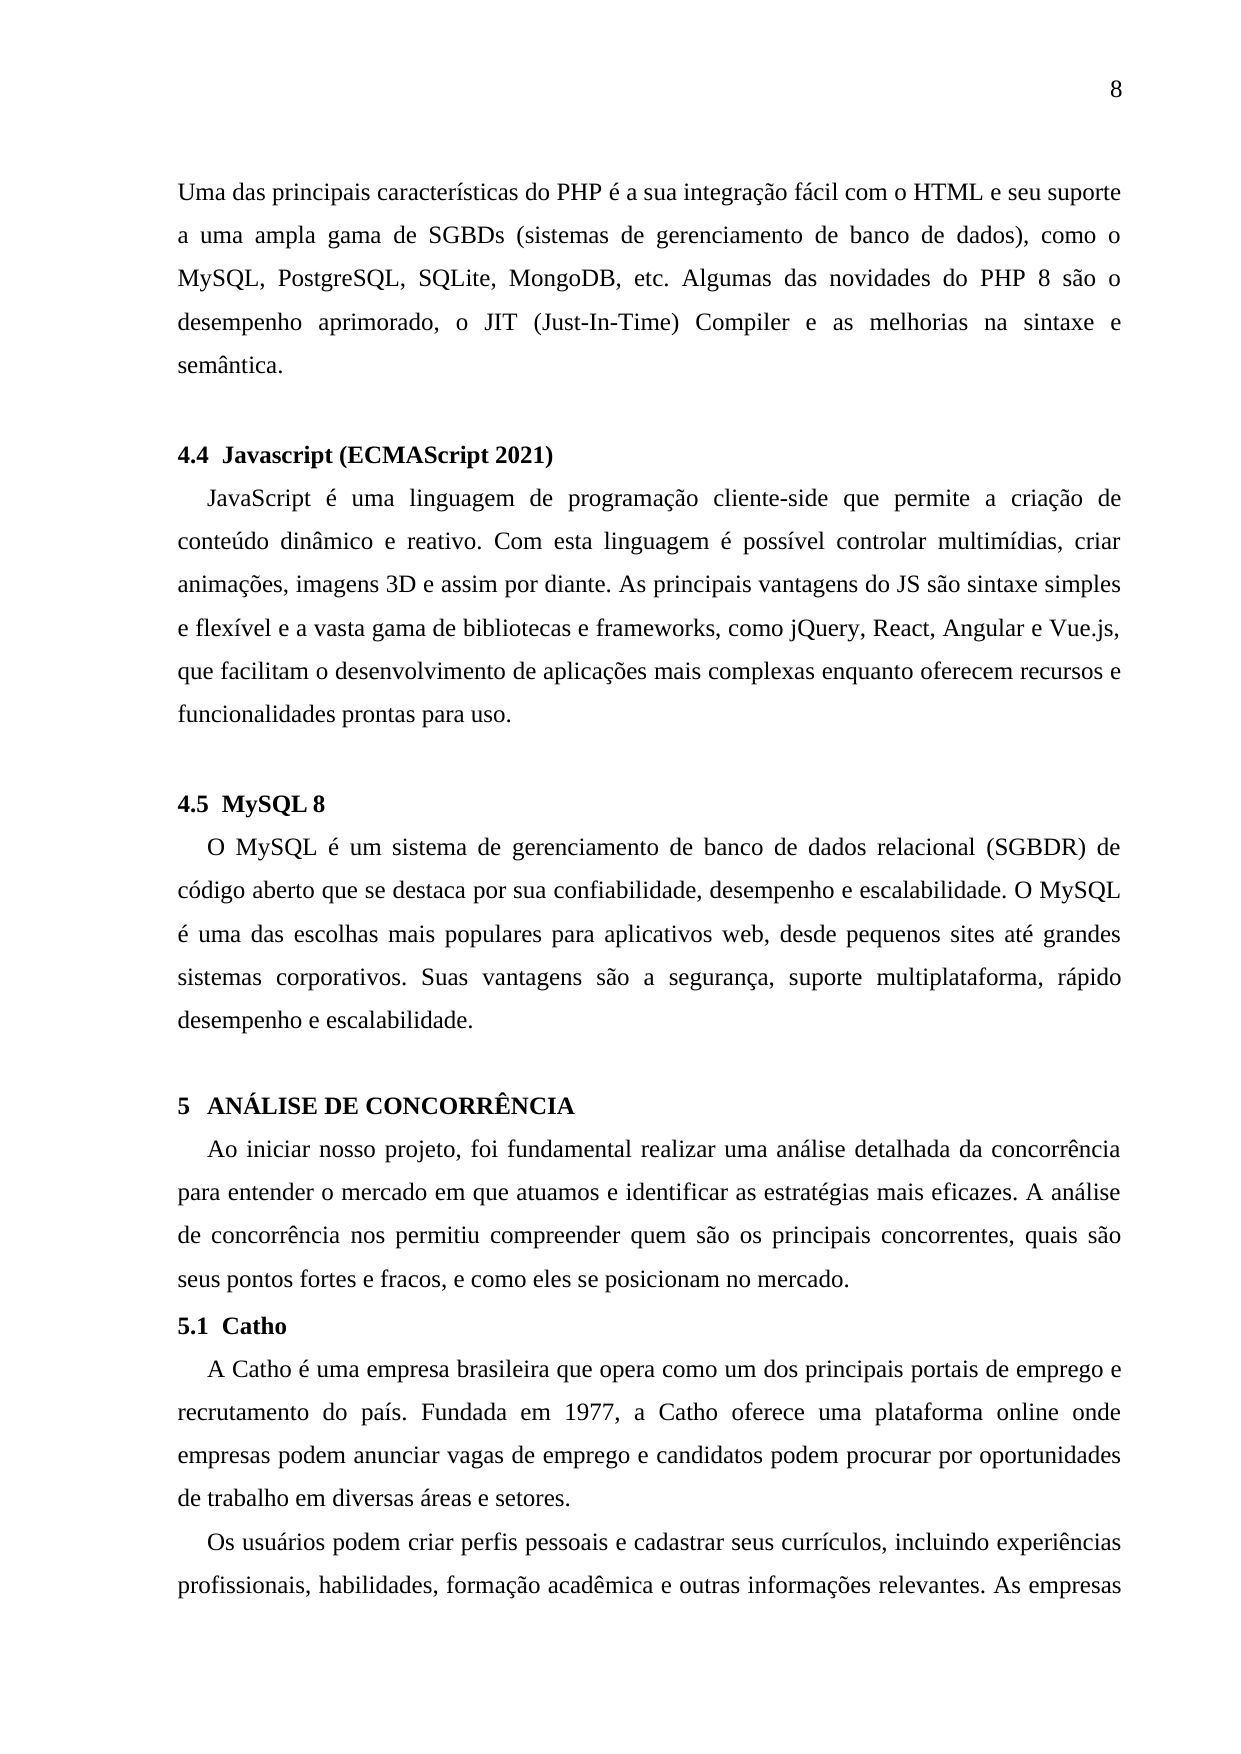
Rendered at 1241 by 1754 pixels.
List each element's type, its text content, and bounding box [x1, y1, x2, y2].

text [177, 177, 1122, 378]
text Ao iniciar nosso projeto, foi fundamental realizar uma análise detalhada da concorrência para entender o mercado em que atuamos e identificar as estratégias mais eficazes. A análise de concorrência nos permitiu compreender quem são os principais concorrentes, quais são seus pontos fortes e fracos, e como eles se posicionam no mercado. [177, 1134, 1122, 1292]
subtitle MySQL 8 [177, 789, 1122, 818]
subtitle Javascript (ECMAScript 2021) [177, 440, 1122, 469]
subtitle ANÁLISE DE CONCORRÊNCIA [177, 1091, 1122, 1120]
text A Catho é uma empresa brasileira que opera como um dos principais portais de emprego e recrutamento do país. Fundada em 1977, a Catho oferece uma plataforma online onde empresas podem anunciar vagas de emprego e candidatos podem procurar por oportunidades de trabalho em diversas áreas e setores. [177, 1354, 1122, 1512]
text O MySQL é um sistema de gerenciamento de banco de dados relacional (SGBDR) de código aberto que se destaca por sua confiabilidade, desempenho e escalabilidade. O MySQL é uma das escolhas mais populares para aplicativos web, desde pequenos sites até grandes sistemas corporativos. Suas vantagens são a segurança, suporte multiplataforma, rápido desempenho e escalabilidade. [177, 832, 1122, 1034]
text JavaScript é uma linguagem de programação cliente-side que permite a criação de conteúdo dinâmico e reativo. Com esta linguagem é possível controlar multimídias, criar animações, imagens 3D e assim por diante. As principais vantagens do JS são sintaxe simples e flexível e a vasta gama de bibliotecas e frameworks, como jQuery, React, Angular e Vue.js, que facilitam o desenvolvimento de aplicações mais complexas enquanto oferecem recursos e funcionalidades prontas para uso. [177, 483, 1122, 728]
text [177, 1527, 1122, 1598]
subtitle Catho [177, 1311, 1122, 1340]
